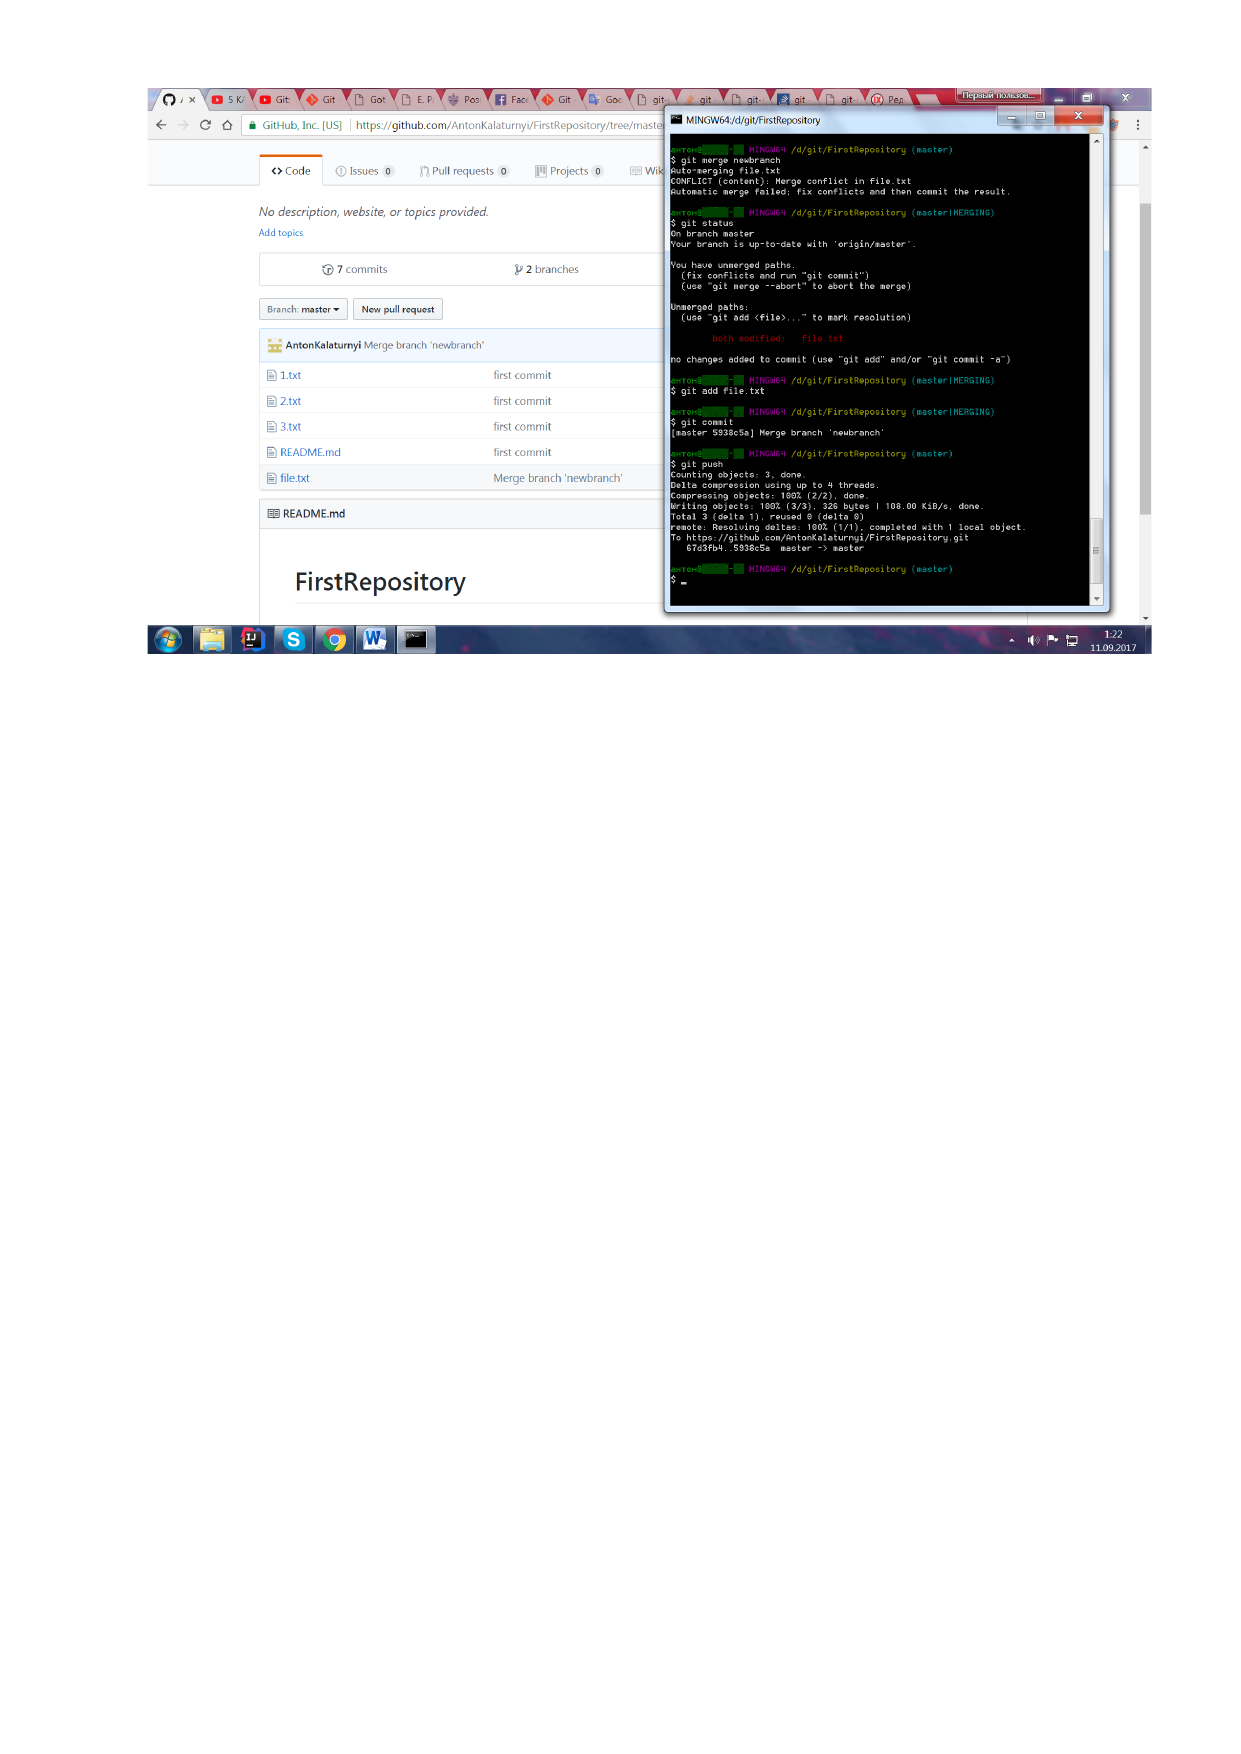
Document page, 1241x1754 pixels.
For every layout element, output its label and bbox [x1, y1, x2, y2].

picture [147, 88, 1152, 654]
